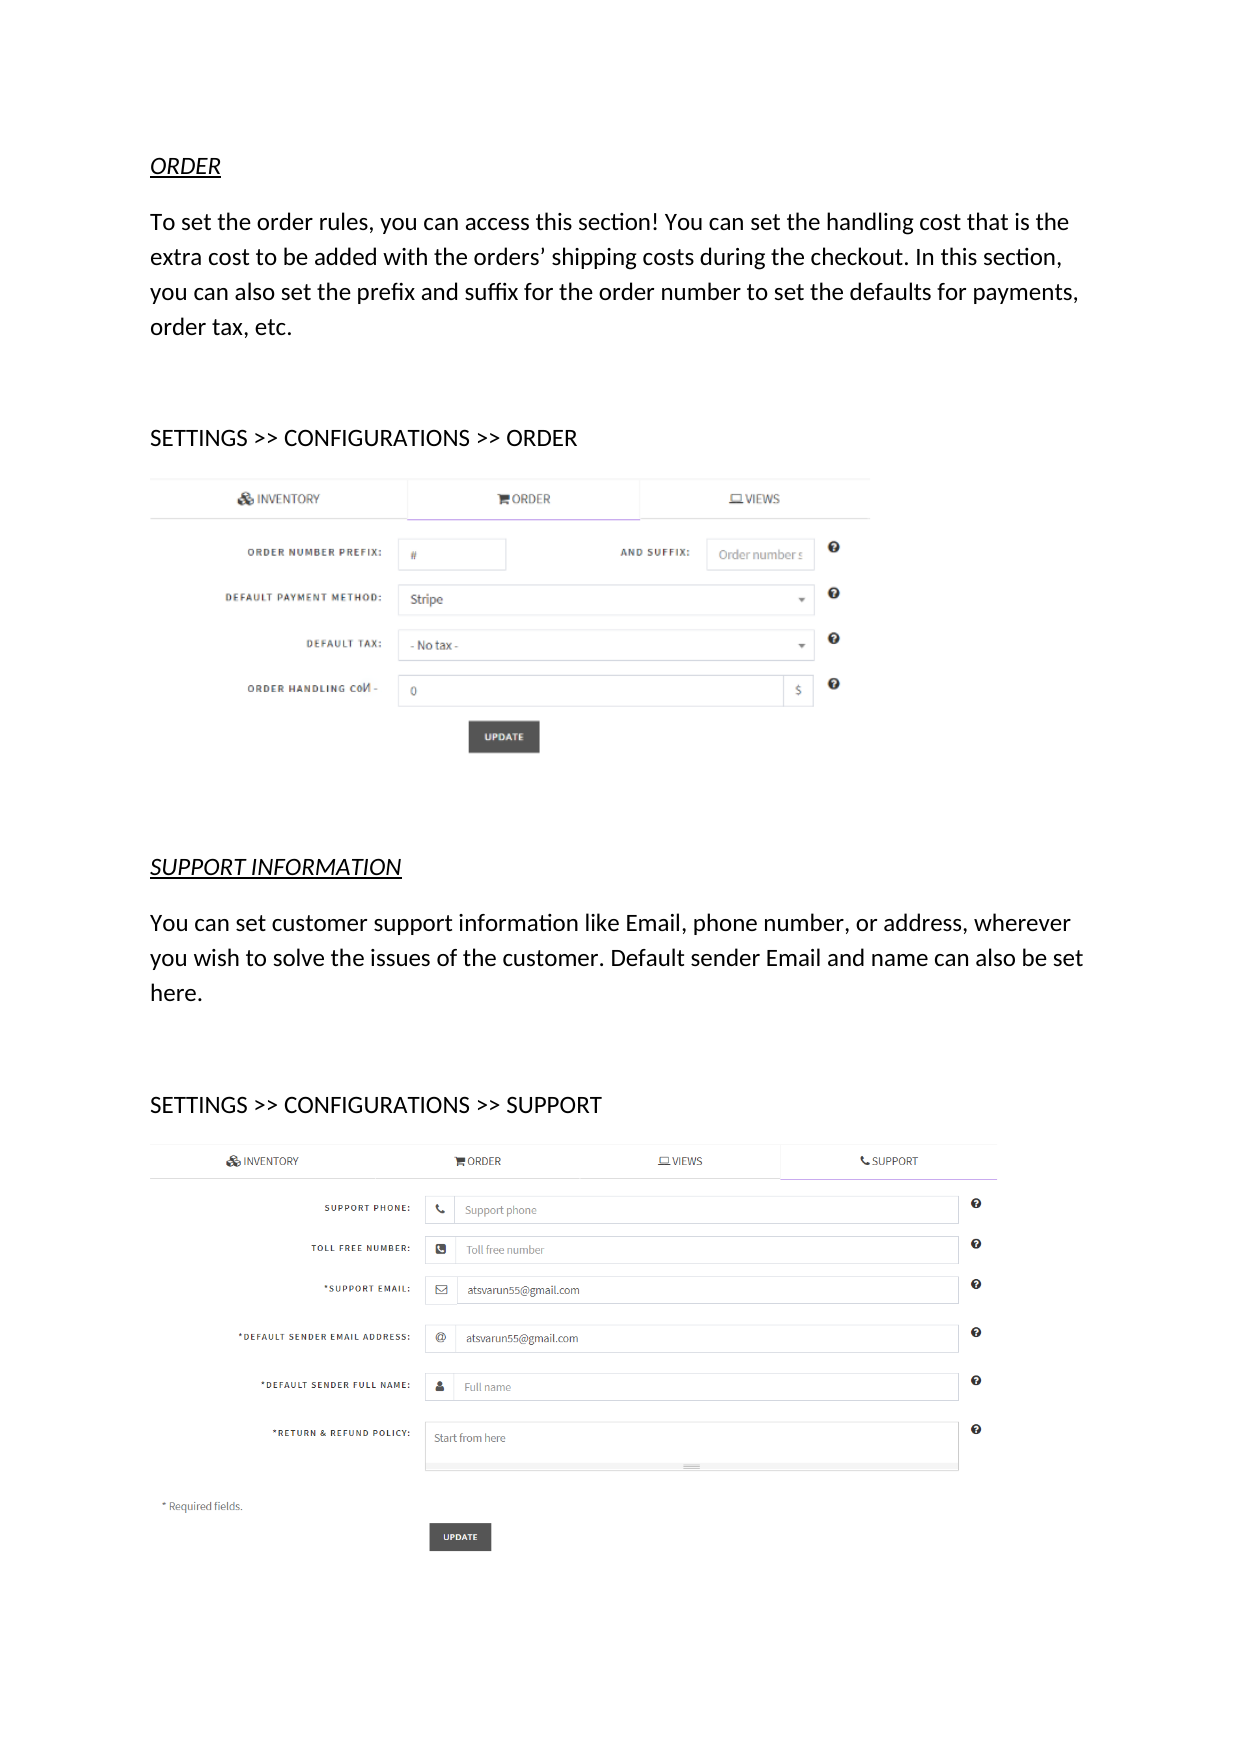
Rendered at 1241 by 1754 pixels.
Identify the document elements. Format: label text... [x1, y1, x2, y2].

text SUPPORT INFORMATION [150, 851, 1090, 882]
text You can set customer support information like Email, phone number, or address, wherever you wish to solve the issues of the customer. Default sender Email and name can also be set here. [150, 907, 1090, 1008]
picture [150, 1144, 998, 1555]
text SETTINGS >> CONFIGURATIONS >> ORDER [150, 422, 1090, 453]
text To set the order rules, you can access this section! You can set the handling cost that is the extra cost to be added with the orders’ shipping costs during the checkout. In this section, you can also set the prefix and suffix for the order number to set the defaults for payments, order tax, etc. [150, 206, 1090, 341]
picture [150, 478, 871, 771]
text SETTINGS >> CONFIGURATIONS >> SUPPORT [150, 1089, 1090, 1119]
text ORDER [150, 150, 1090, 181]
